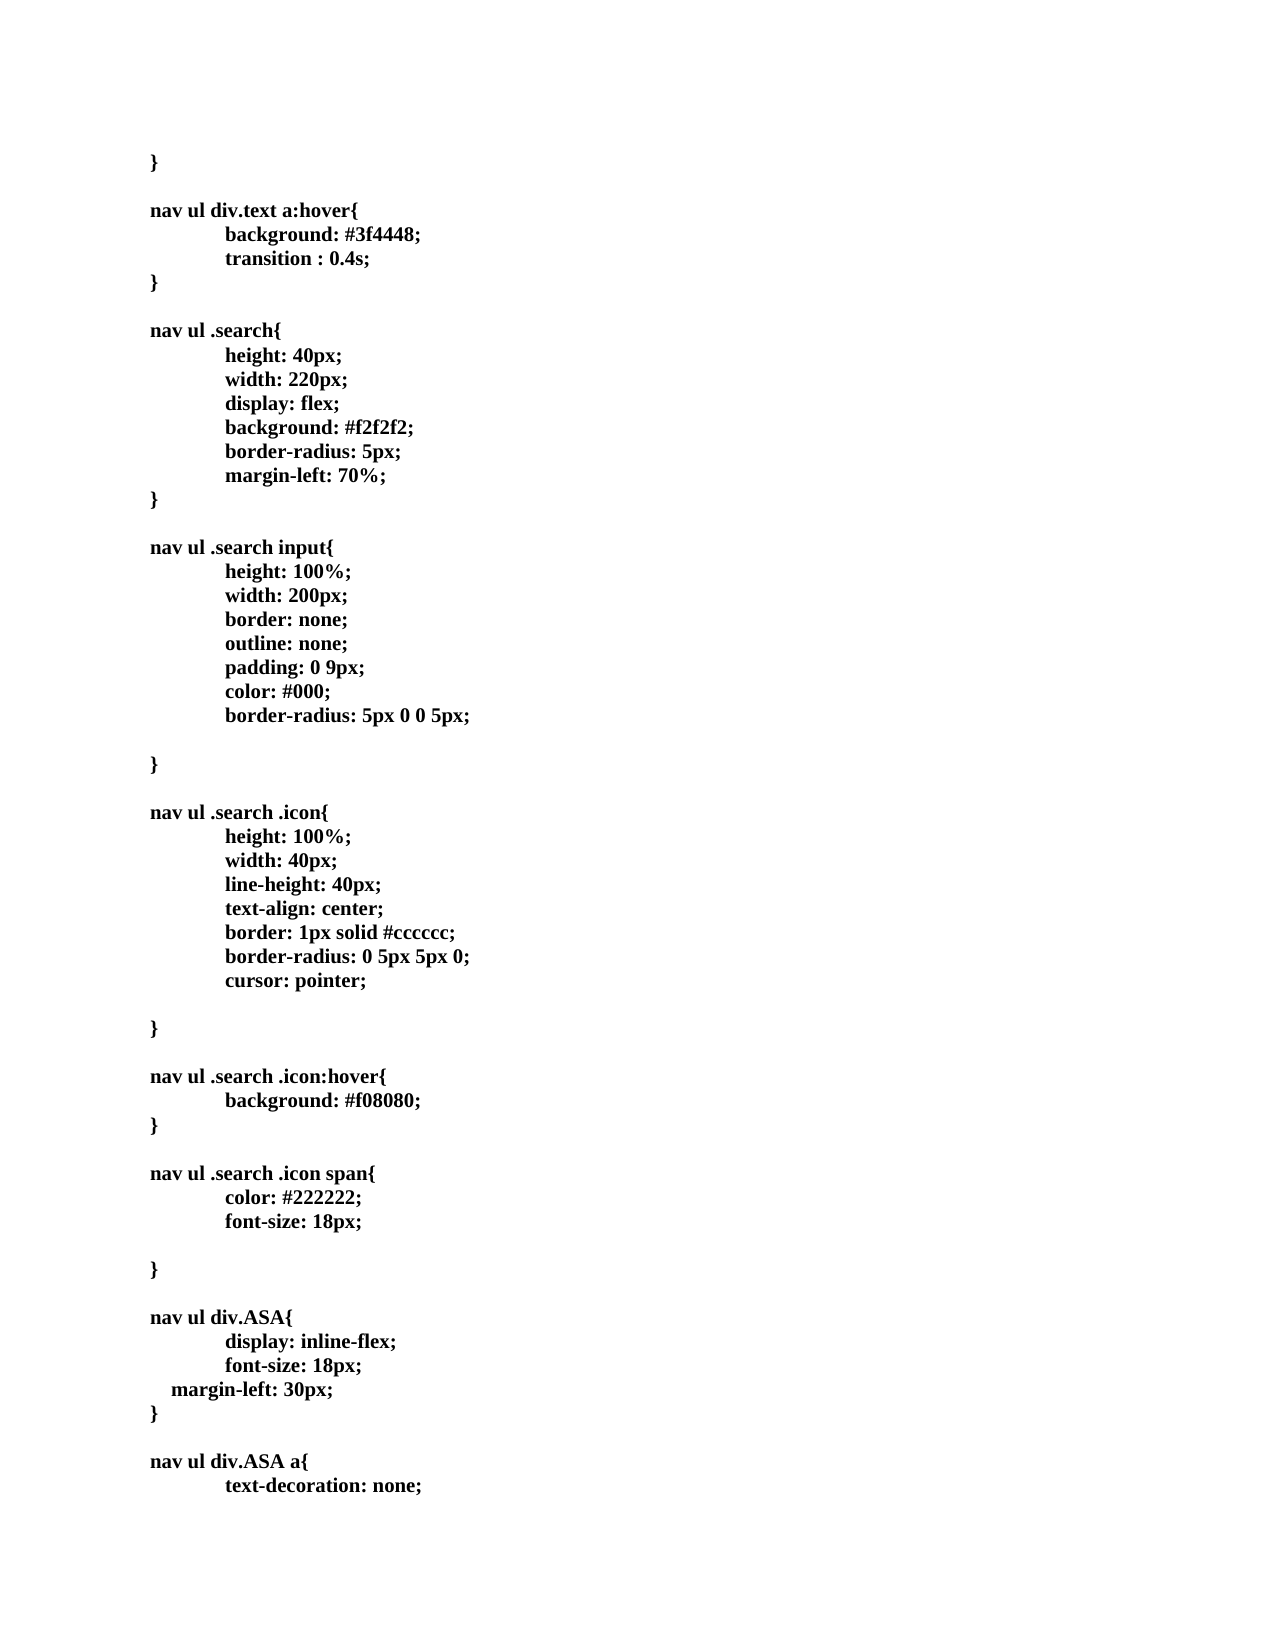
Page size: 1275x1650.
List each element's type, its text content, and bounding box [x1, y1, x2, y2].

text border: none; [150, 607, 1125, 631]
text border-radius: 5px; [150, 439, 1125, 463]
text border: 1px solid #cccccc; [150, 920, 1125, 944]
text height: 100%; [150, 824, 1125, 848]
text nav ul .search input{ [150, 535, 1125, 559]
text background: #f08080; [150, 1088, 1125, 1112]
text nav ul div.ASA a{ [150, 1449, 1125, 1473]
text } [150, 1401, 1125, 1425]
text nav ul div.text a:hover{ [150, 198, 1125, 222]
text } [150, 1112, 1125, 1137]
text width: 40px; [150, 848, 1125, 872]
text nav ul .search{ [150, 318, 1125, 342]
text height: 100%; [150, 559, 1125, 583]
text nav ul div.ASA{ [150, 1305, 1125, 1329]
text } [150, 1016, 1125, 1040]
text width: 200px; [150, 583, 1125, 607]
text height: 40px; [150, 342, 1125, 367]
text cursor: pointer; [150, 968, 1125, 992]
text } [150, 270, 1125, 294]
text display: inline-flex; [150, 1329, 1125, 1353]
text } [150, 487, 1125, 511]
text background: #3f4448; [150, 222, 1125, 246]
text text-decoration: none; [150, 1473, 1125, 1497]
text border-radius: 5px 0 0 5px; [150, 703, 1125, 727]
text text-align: center; [150, 896, 1125, 920]
text transition : 0.4s; [150, 246, 1125, 270]
text font-size: 18px; [150, 1209, 1125, 1233]
text margin-left: 70%; [150, 463, 1125, 487]
text outline: none; [150, 631, 1125, 655]
text color: #222222; [150, 1185, 1125, 1209]
text border-radius: 0 5px 5px 0; [150, 944, 1125, 968]
text nav ul .search .icon{ [150, 800, 1125, 824]
text nav ul .search .icon span{ [150, 1161, 1125, 1185]
text display: flex; [150, 391, 1125, 415]
text background: #f2f2f2; [150, 415, 1125, 439]
text color: #000; [150, 679, 1125, 703]
text padding: 0 9px; [150, 655, 1125, 679]
text nav ul .search .icon:hover{ [150, 1064, 1125, 1088]
text } [150, 1257, 1125, 1281]
text width: 220px; [150, 367, 1125, 391]
text margin-left: 30px; [150, 1377, 1125, 1401]
text font-size: 18px; [150, 1353, 1125, 1377]
text } [150, 150, 1125, 174]
text } [150, 752, 1125, 776]
text line-height: 40px; [150, 872, 1125, 896]
